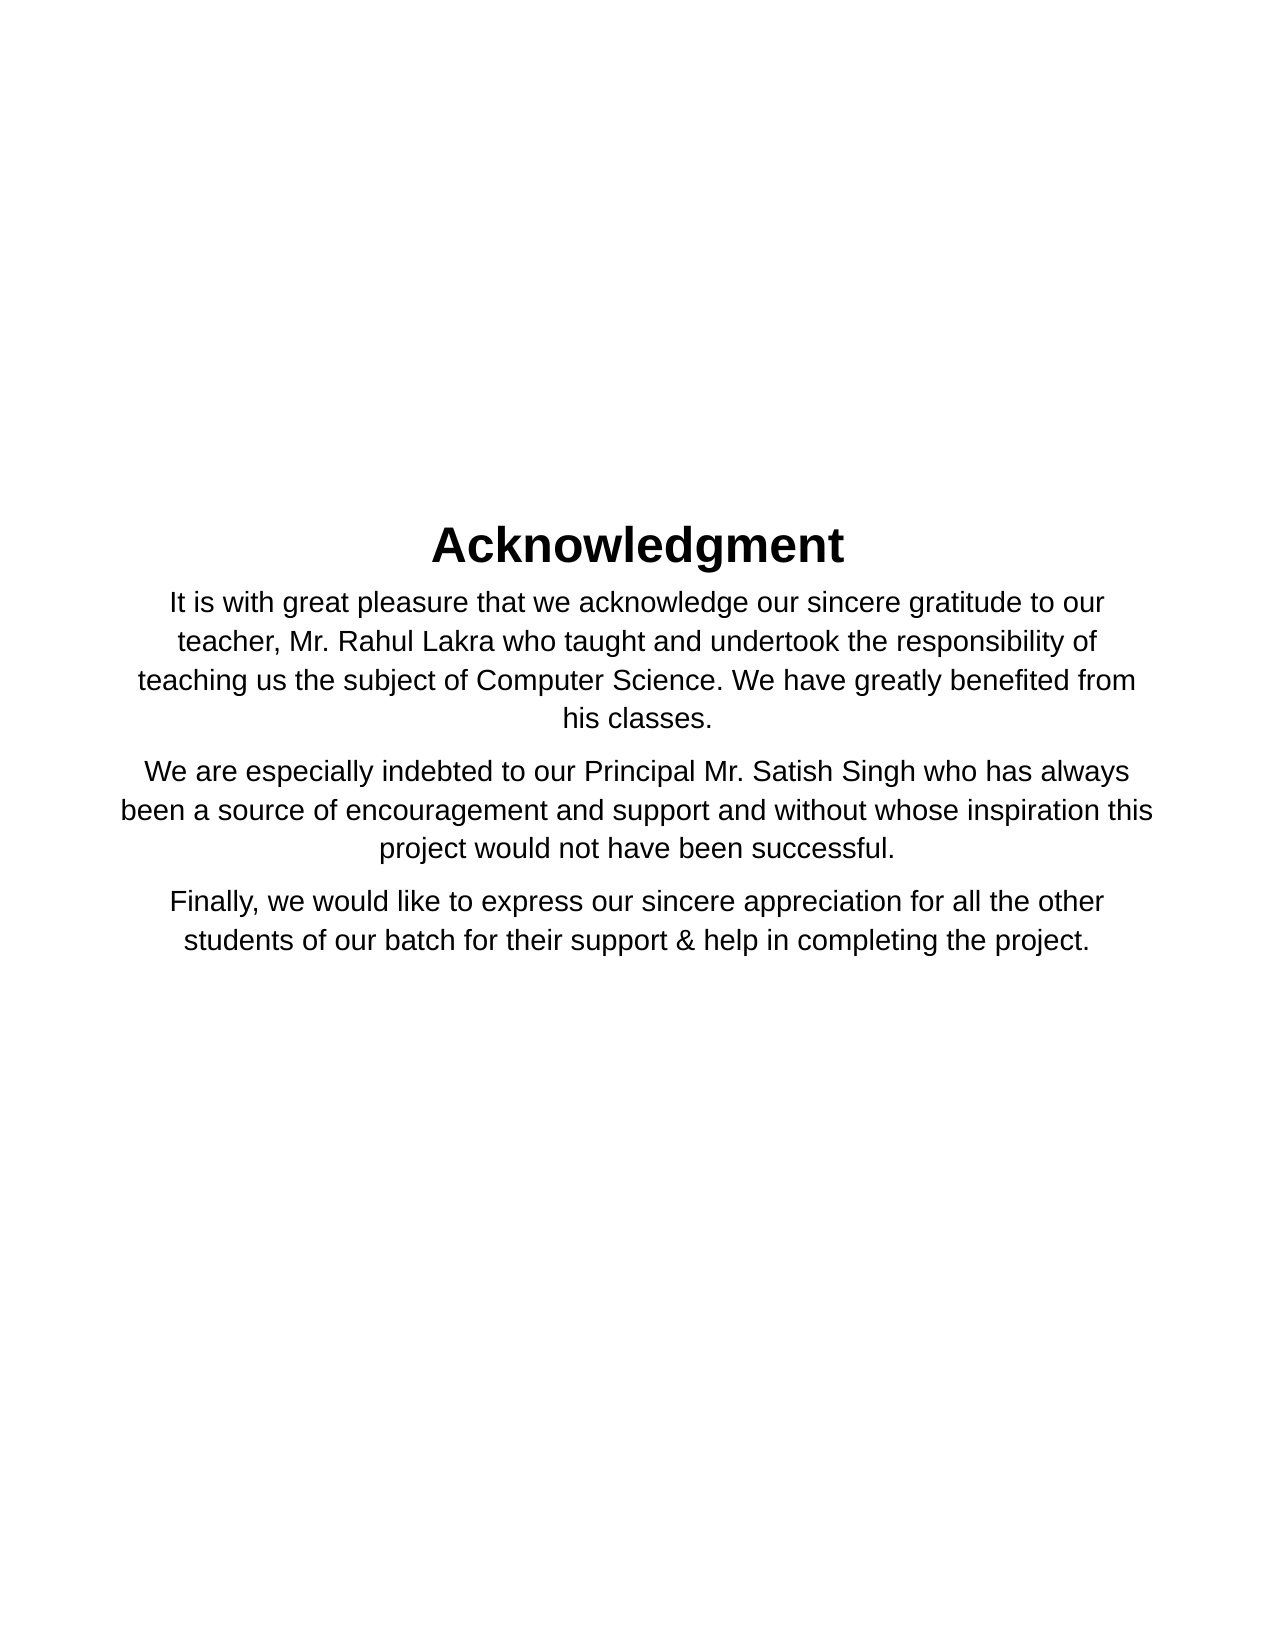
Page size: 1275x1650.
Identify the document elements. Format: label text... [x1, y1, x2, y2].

text We are especially indebted to our Principal Mr. Satish Singh who has always been a source of encouragement and support and without whose inspiration this project would not have been successful. [118, 754, 1157, 865]
text It is with great pleasure that we acknowledge our sincere gratitude to our teacher, Mr. Rahul Lakra who taught and undertook the responsibility of teaching us the subject of Computer Science. We have greatly benefited from his classes. [118, 585, 1157, 734]
text Finally, we would like to express our sincere appreciation for all the other students of our batch for their support & help in completing the project. [118, 884, 1157, 956]
subtitle Acknowledgment [118, 515, 1157, 573]
